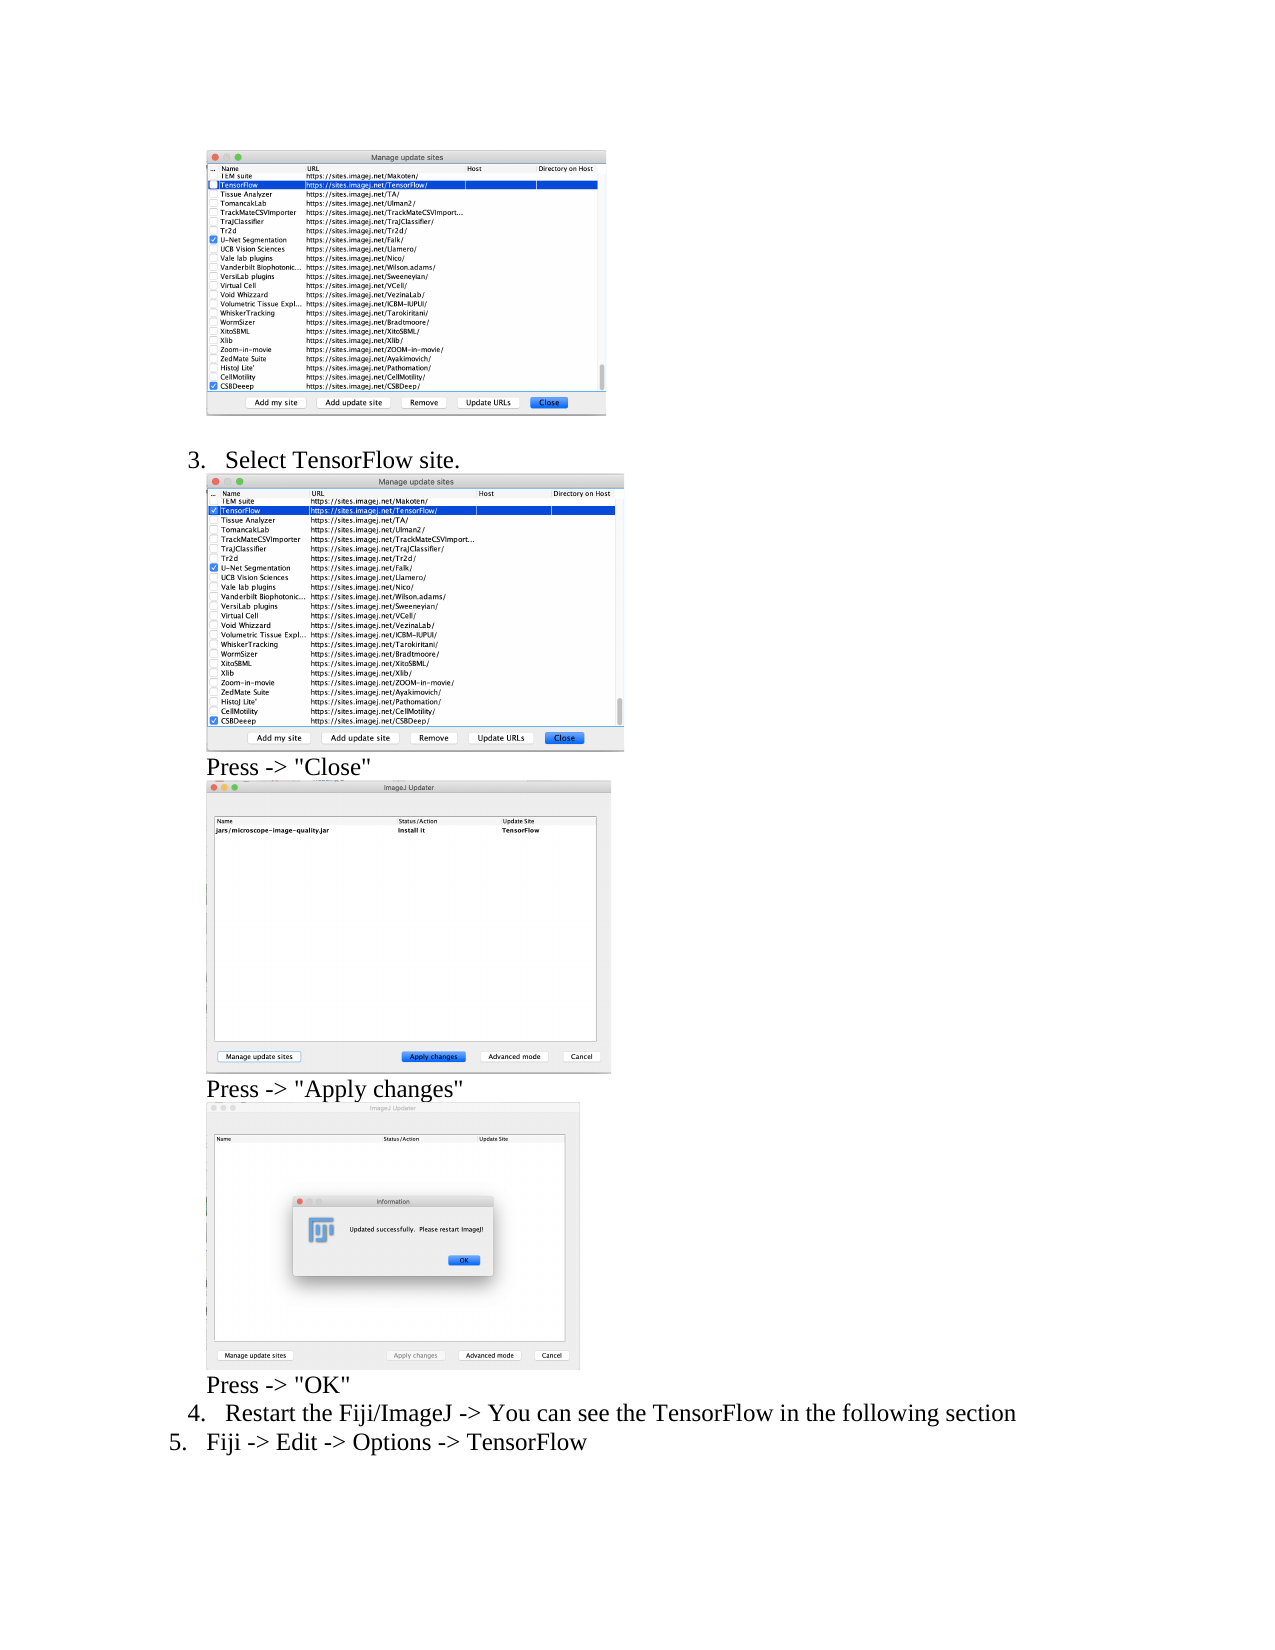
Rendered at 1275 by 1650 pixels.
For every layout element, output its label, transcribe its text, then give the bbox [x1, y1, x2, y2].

list Select TensorFlow site. [187, 445, 1125, 473]
list Fiji -> Edit -> Options -> TensorFlow [169, 1427, 1125, 1456]
picture [206, 150, 607, 416]
text Press -> "Apply changes" [206, 1074, 1125, 1103]
picture [206, 1102, 581, 1370]
text Press -> "OK" [206, 1370, 1125, 1398]
text Press -> "Close" [206, 752, 1125, 780]
list Restart the Fiji/ImageJ -> You can see the TensorFlow in the following section [187, 1398, 1125, 1427]
picture [206, 473, 625, 752]
picture [206, 780, 612, 1074]
